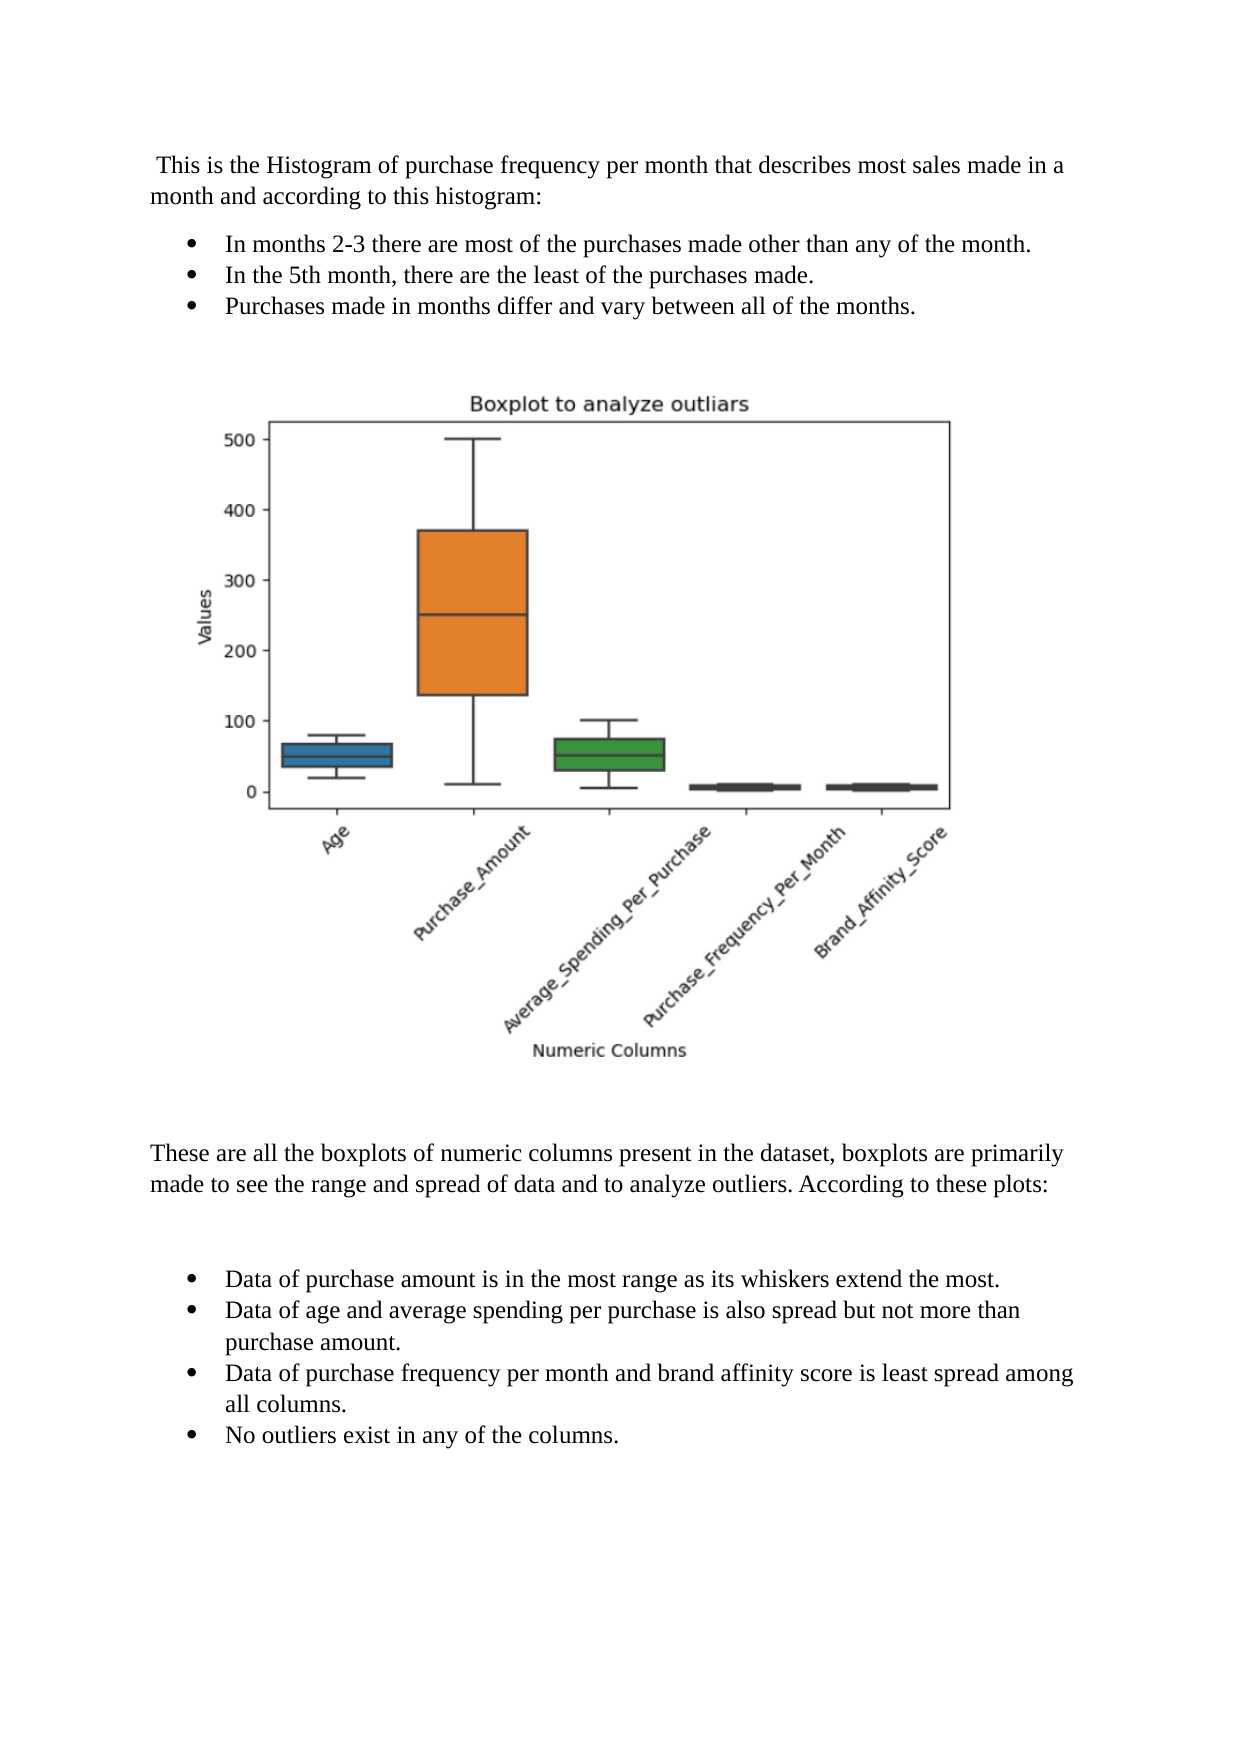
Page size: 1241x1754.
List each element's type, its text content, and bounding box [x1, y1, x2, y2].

text This is the Histogram of purchase frequency per month that describes most sales made in a month and according to this histogram: [150, 150, 1090, 210]
text These are all the boxplots of numeric columns present in the dataset, boxplots are primarily made to see the range and spread of data and to analyze outliers. According to these plots: [150, 1138, 1090, 1198]
picture [150, 386, 1066, 1072]
list No outliers exist in any of the columns. [187, 1420, 1090, 1448]
list In the 5th month, there are the least of the purchases made. [187, 260, 1090, 288]
list Purchases made in months differ and vary between all of the months. [187, 291, 1090, 319]
list Data of purchase amount is in the most range as its whiskers extend the most. [187, 1264, 1090, 1293]
list Data of purchase frequency per month and brand affinity score is least spread among all columns. [187, 1358, 1090, 1417]
list Data of age and average spending per purchase is also spread but not more than purchase amount. [187, 1296, 1090, 1355]
list In months 2-3 there are most of the purchases made other than any of the month. [187, 229, 1090, 257]
